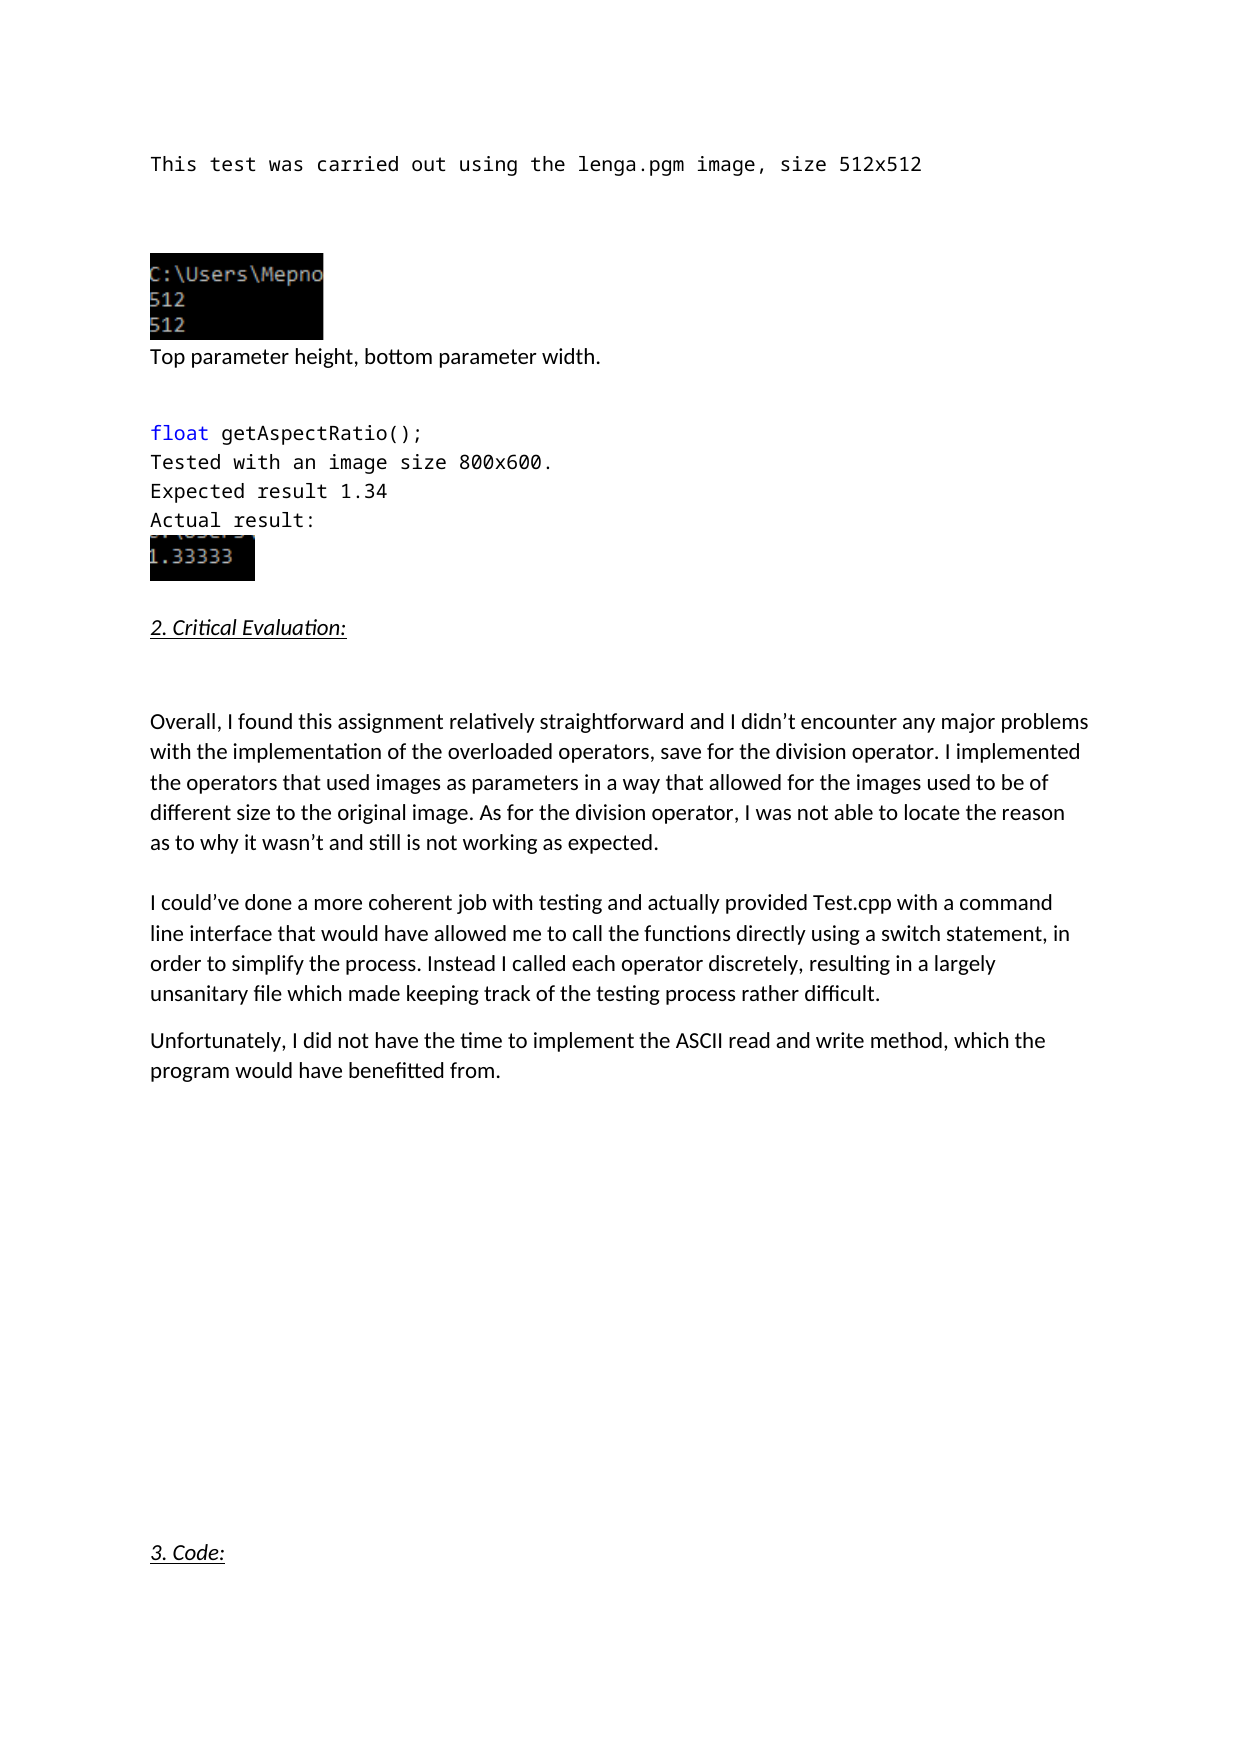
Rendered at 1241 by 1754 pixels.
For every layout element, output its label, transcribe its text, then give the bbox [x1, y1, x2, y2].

text float getAspectRatio(); Tested with an image size 800x600. Expected result 1.34 Actual result: 2. Critical Evaluation: [150, 419, 1090, 641]
picture [150, 535, 255, 581]
text Unfortunately, I did not have the time to implement the ASCII read and write method, which the program would have benefitted from. [150, 1026, 1090, 1144]
text Overall, I found this assignment relatively straightforward and I didn’t encounter any major problems with the implementation of the overloaded operators, save for the division operator. I implemented the operators that used images as parameters in a way that allowed for the images used to be of different size to the original image. As for the division operator, I was not able to locate the reason as to why it wasn’t and still is not working as expected. I could’ve done a more coherent job with testing and actually provided Test.cpp with a command line interface that would have allowed me to call the functions directly using a switch statement, in order to simplify the process. Instead I called each operator discretely, resulting in a largely unsanitary file which made keeping track of the testing process rather difficult. [150, 707, 1090, 1007]
text 3. Code: [150, 1538, 1090, 1597]
text This test was carried out using the lenga.pgm image, size 512x512 [150, 150, 1090, 177]
text Top parameter height, bottom parameter width. [150, 196, 1090, 400]
picture [150, 253, 324, 340]
